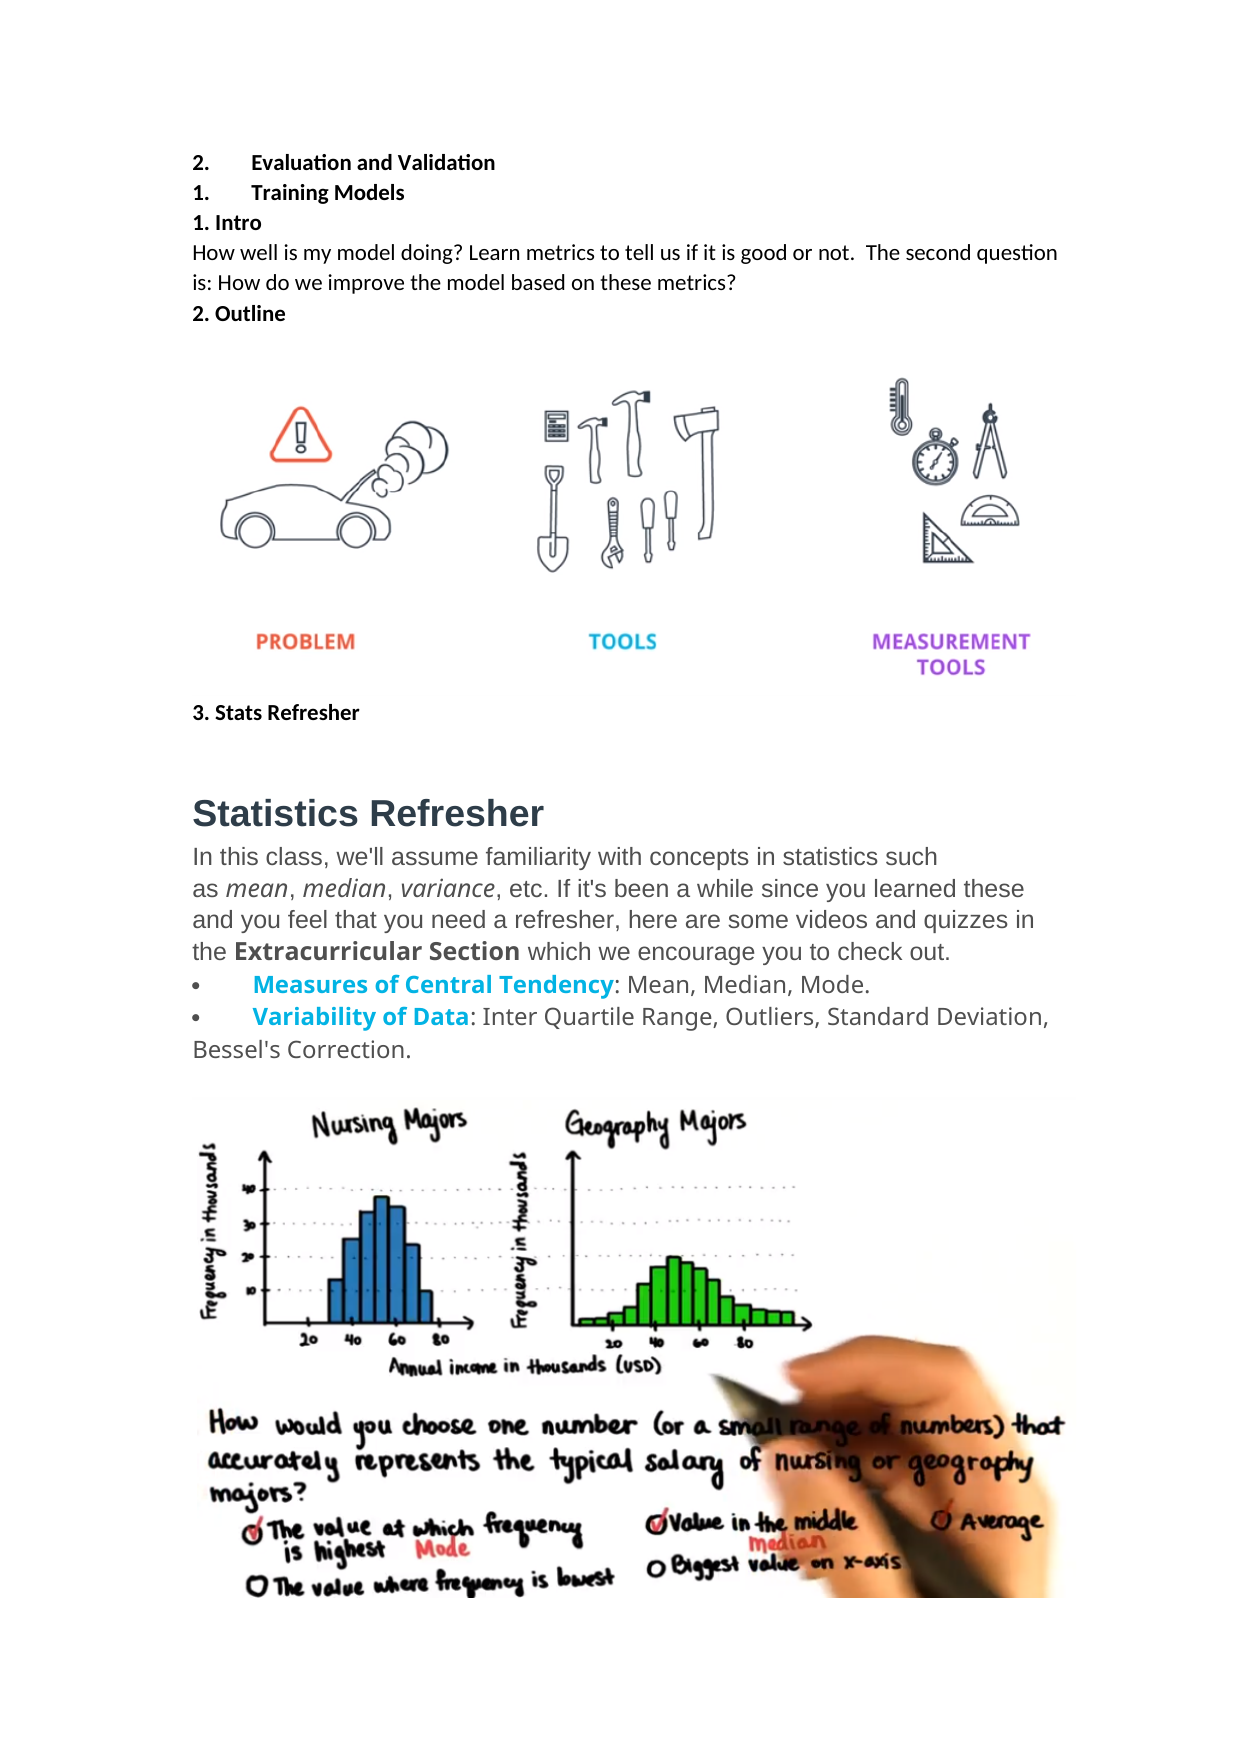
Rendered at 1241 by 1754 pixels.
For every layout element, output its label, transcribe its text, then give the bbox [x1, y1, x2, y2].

text In this class, we'll assume familiarity with concepts in statistics such as mean, median, variance, etc. If it's been a while since you learned these and you feel that you need a refresher, here are some videos and quizzes in the Extracurricular Section which we encourage you to check out. [192, 842, 1063, 967]
list Measures of Central Tendency: Mean, Median, Mode. [192, 967, 1063, 1000]
list Outline [192, 299, 1063, 327]
list Evaluation and Validation [192, 148, 1063, 176]
picture [192, 1097, 1077, 1598]
picture [192, 328, 1077, 696]
subtitle Statistics Refresher [192, 791, 1063, 834]
list Intro [192, 208, 1063, 236]
list Variability of Data: Inter Quartile Range, Outliers, Standard Deviation, Bessel's Correction. [192, 1000, 1063, 1065]
list Training Models [192, 178, 1063, 206]
list Stats Refresher [192, 698, 1063, 726]
list How well is my model doing? Learn metrics to tell us if it is good or not. The second question is: How do we improve the model based on these metrics? [192, 238, 1063, 296]
